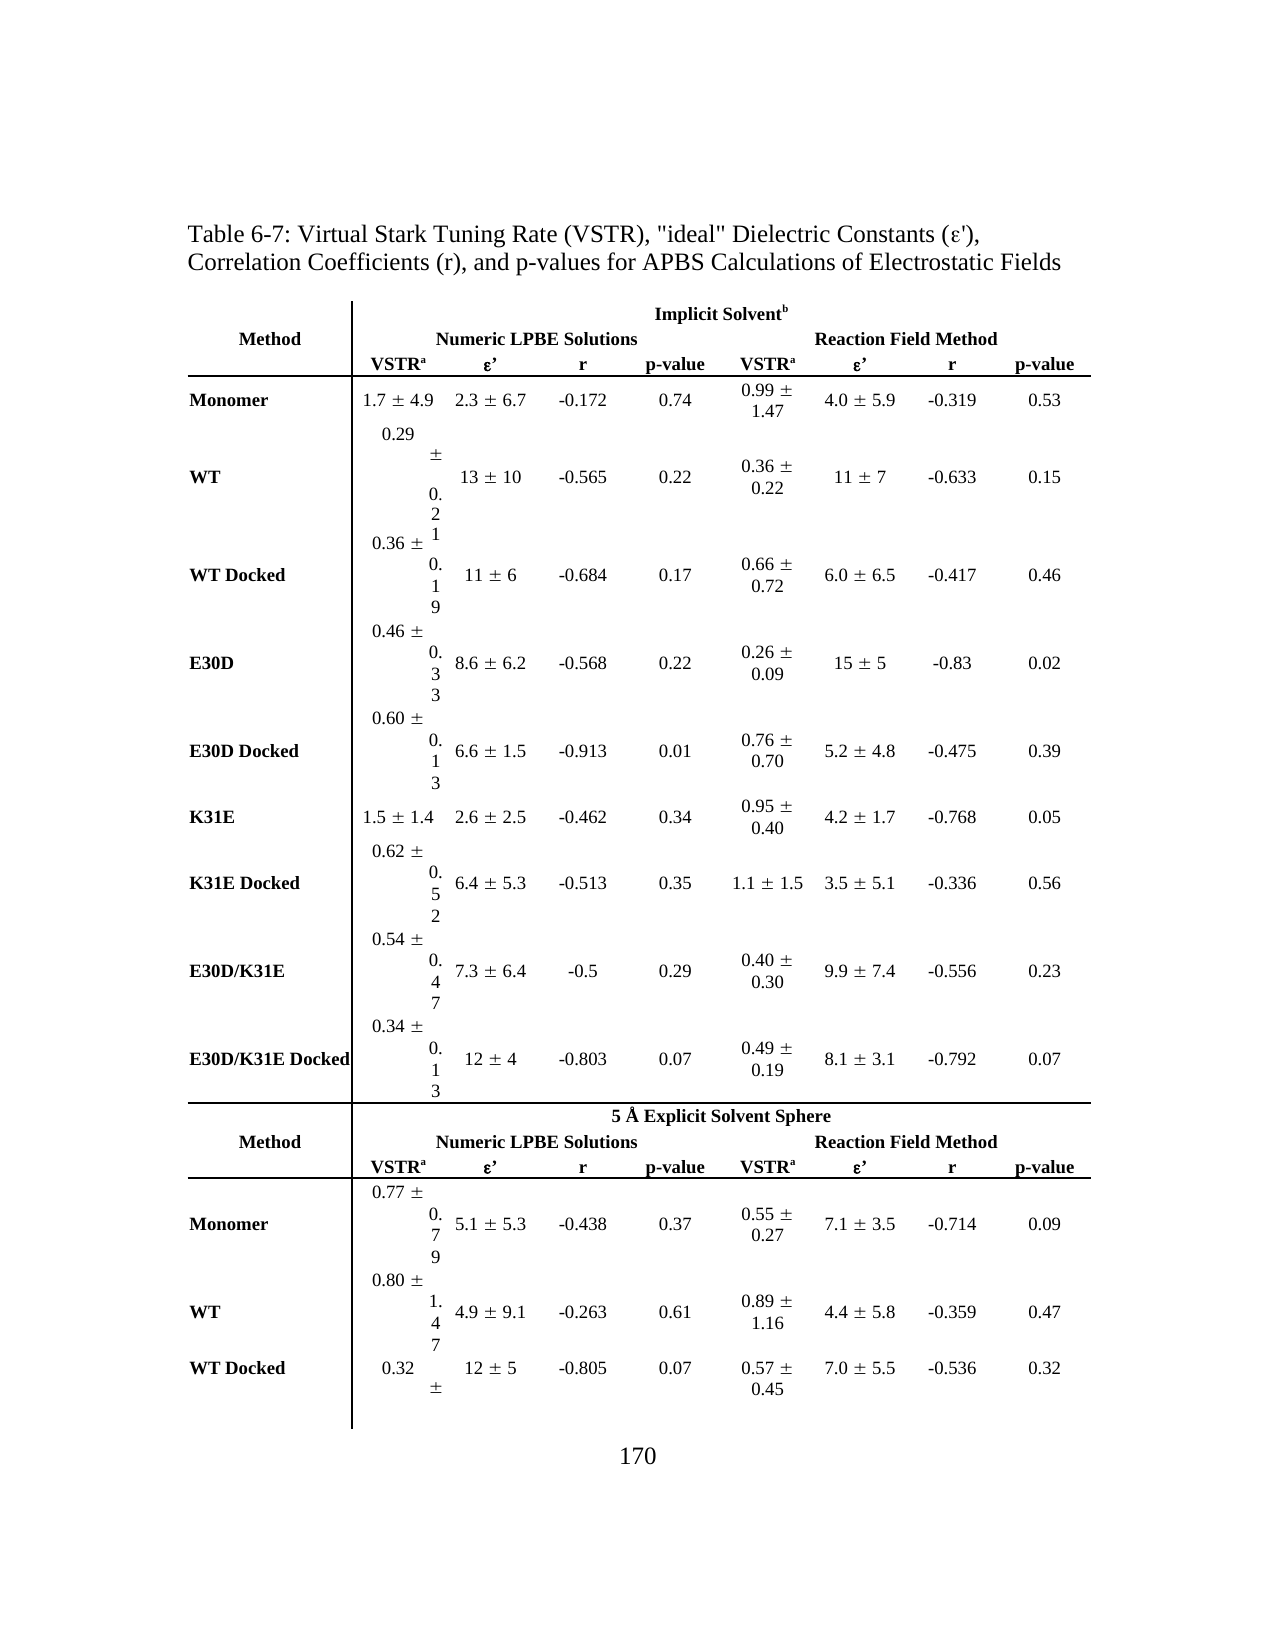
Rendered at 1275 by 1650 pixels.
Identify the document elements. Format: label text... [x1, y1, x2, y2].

table_cell 0.56 [998, 838, 1091, 926]
table_cell -0.803 [536, 1014, 629, 1102]
table_cell 0.34 [629, 794, 721, 838]
table_cell 0.29 [629, 926, 721, 1014]
table_cell -0.568 [536, 618, 629, 706]
table_cell ’ [814, 1152, 906, 1177]
table_cell WT [188, 1267, 351, 1355]
table_cell p-value [998, 350, 1091, 375]
table_cell 2.6  2.5 [444, 794, 536, 838]
table_cell VSTRa [353, 350, 444, 375]
table_cell Reaction Field Method [721, 1127, 1091, 1152]
table_cell 12  5 [444, 1355, 536, 1429]
table_cell 0.99  1.47 [721, 377, 814, 422]
table_cell 12  4 [444, 1014, 536, 1102]
table_cell 0.22 [629, 618, 721, 706]
table_cell -0.513 [536, 838, 629, 926]
table_cell 7.1  3.5 [814, 1179, 906, 1267]
table_cell 4.0  5.9 [814, 377, 906, 422]
table_cell 8.6  6.2 [444, 618, 536, 706]
table_cell VSTRa [721, 350, 814, 375]
table_cell 7.3  6.4 [444, 926, 536, 1014]
table_cell 0.62  0.52 [353, 838, 444, 926]
table_cell -0.565 [536, 422, 629, 530]
table_cell -0.83 [906, 618, 998, 706]
table_cell 0.46 [998, 530, 1091, 618]
table_cell 6.4  5.3 [444, 838, 536, 926]
table_cell -0.714 [906, 1179, 998, 1267]
table_cell 5 Å Explicit Solvent Sphere [353, 1104, 1091, 1127]
table_cell 0.32  [353, 1355, 444, 1429]
table_cell 0.07 [629, 1355, 721, 1429]
table_cell 5.1  5.3 [444, 1179, 536, 1267]
table_cell 13  10 [444, 422, 536, 530]
table_cell 0.39 [998, 706, 1091, 793]
table_cell 0.76  0.70 [721, 706, 814, 793]
table_cell 0.55  0.27 [721, 1179, 814, 1267]
table_cell 0.07 [998, 1014, 1091, 1102]
table_cell 0.35 [629, 838, 721, 926]
table_cell 0.07 [629, 1014, 721, 1102]
table_cell 0.26  0.09 [721, 618, 814, 706]
table_cell 0.40  0.30 [721, 926, 814, 1014]
table_cell -0.684 [536, 530, 629, 618]
table_cell 0.22 [629, 422, 721, 530]
table_cell 0.15 [998, 422, 1091, 530]
table_cell 0.66  0.72 [721, 530, 814, 618]
table_cell WT Docked [188, 530, 351, 618]
table_cell VSTRa [721, 1152, 814, 1177]
table_cell 1.1  1.5 [721, 838, 814, 926]
table_cell Numeric LPBE Solutions [353, 324, 721, 349]
table_cell p-value [998, 1152, 1091, 1177]
table_cell r [906, 350, 998, 375]
table_cell E30D/K31E Docked [188, 1014, 351, 1102]
table_cell -0.556 [906, 926, 998, 1014]
table_cell -0.359 [906, 1267, 998, 1355]
table_cell 0.53 [998, 377, 1091, 422]
table_cell Reaction Field Method [721, 324, 1091, 349]
table_cell 6.6  1.5 [444, 706, 536, 793]
table_cell K31E Docked [188, 838, 351, 926]
table_cell 2.3  6.7 [444, 377, 536, 422]
table_cell 5.2  4.8 [814, 706, 906, 793]
table_cell -0.805 [536, 1355, 629, 1429]
table_cell Monomer [188, 377, 351, 422]
table_cell -0.319 [906, 377, 998, 422]
table_cell 0.36  0.19 [353, 530, 444, 618]
table_cell -0.536 [906, 1355, 998, 1429]
table_cell 11  6 [444, 530, 536, 618]
table_cell -0.172 [536, 377, 629, 422]
table_header Method [188, 301, 351, 375]
table_cell -0.417 [906, 530, 998, 618]
table_cell 4.9  9.1 [444, 1267, 536, 1355]
table_cell 7.0  5.5 [814, 1355, 906, 1429]
table_cell 0.32 [998, 1355, 1091, 1429]
table_cell WT [188, 422, 351, 530]
table_cell 4.4  5.8 [814, 1267, 906, 1355]
table_cell -0.438 [536, 1179, 629, 1267]
table_cell 15  5 [814, 618, 906, 706]
table_cell r [536, 1152, 629, 1177]
table_cell E30D Docked [188, 706, 351, 793]
table_cell r [536, 350, 629, 375]
table_cell 0.17 [629, 530, 721, 618]
table_cell ’ [444, 350, 536, 375]
table_cell -0.768 [906, 794, 998, 838]
table_cell 0.09 [998, 1179, 1091, 1267]
table_cell ’ [814, 350, 906, 375]
table_cell 0.80  1.47 [353, 1267, 444, 1355]
table_header Implicit Solventb [353, 301, 1091, 324]
table_cell 0.77  0.79 [353, 1179, 444, 1267]
table_cell 4.2  1.7 [814, 794, 906, 838]
table_cell 6.0  6.5 [814, 530, 906, 618]
table_cell -0.792 [906, 1014, 998, 1102]
table_cell r [906, 1152, 998, 1177]
table_cell 0.54  0.47 [353, 926, 444, 1014]
table_cell 8.1  3.1 [814, 1014, 906, 1102]
table_cell 0.74 [629, 377, 721, 422]
table_cell p-value [629, 350, 721, 375]
table_cell Method [188, 1104, 351, 1177]
table_cell 0.02 [998, 618, 1091, 706]
table_cell E30D [188, 618, 351, 706]
table_cell -0.462 [536, 794, 629, 838]
table_cell -0.913 [536, 706, 629, 793]
table_cell E30D/K31E [188, 926, 351, 1014]
table_cell 0.89  1.16 [721, 1267, 814, 1355]
table_cell 0.05 [998, 794, 1091, 838]
table_cell 1.7  4.9 [353, 377, 444, 422]
table_cell 0.29  [353, 422, 444, 530]
table_cell VSTRa [353, 1152, 444, 1177]
table_cell K31E [188, 794, 351, 838]
table_cell Monomer [188, 1179, 351, 1267]
table_cell 11  7 [814, 422, 906, 530]
table_cell 0.47 [998, 1267, 1091, 1355]
table_cell -0.633 [906, 422, 998, 530]
table_cell 0.49  0.19 [721, 1014, 814, 1102]
table_cell p-value [629, 1152, 721, 1177]
table_cell 0.60  0.13 [353, 706, 444, 793]
table_cell WT Docked [188, 1355, 351, 1429]
table_cell Numeric LPBE Solutions [353, 1127, 721, 1152]
table_cell 0.23 [998, 926, 1091, 1014]
table_cell -0.475 [906, 706, 998, 793]
table_cell -0.5 [536, 926, 629, 1014]
table_cell -0.263 [536, 1267, 629, 1355]
table_cell 0.95  0.40 [721, 794, 814, 838]
table_cell 3.5  5.1 [814, 838, 906, 926]
table_cell 0.34  0.13 [353, 1014, 444, 1102]
table_cell 0.37 [629, 1179, 721, 1267]
table_cell 0.46  0.33 [353, 618, 444, 706]
table_cell 0.57  0.45 [721, 1355, 814, 1429]
table_cell 0.36  0.22 [721, 422, 814, 530]
table_cell 1.5  1.4 [353, 794, 444, 838]
table_cell 9.9  7.4 [814, 926, 906, 1014]
table_cell 0.01 [629, 706, 721, 793]
table_cell ’ [444, 1152, 536, 1177]
table_cell -0.336 [906, 838, 998, 926]
table_cell 0.61 [629, 1267, 721, 1355]
